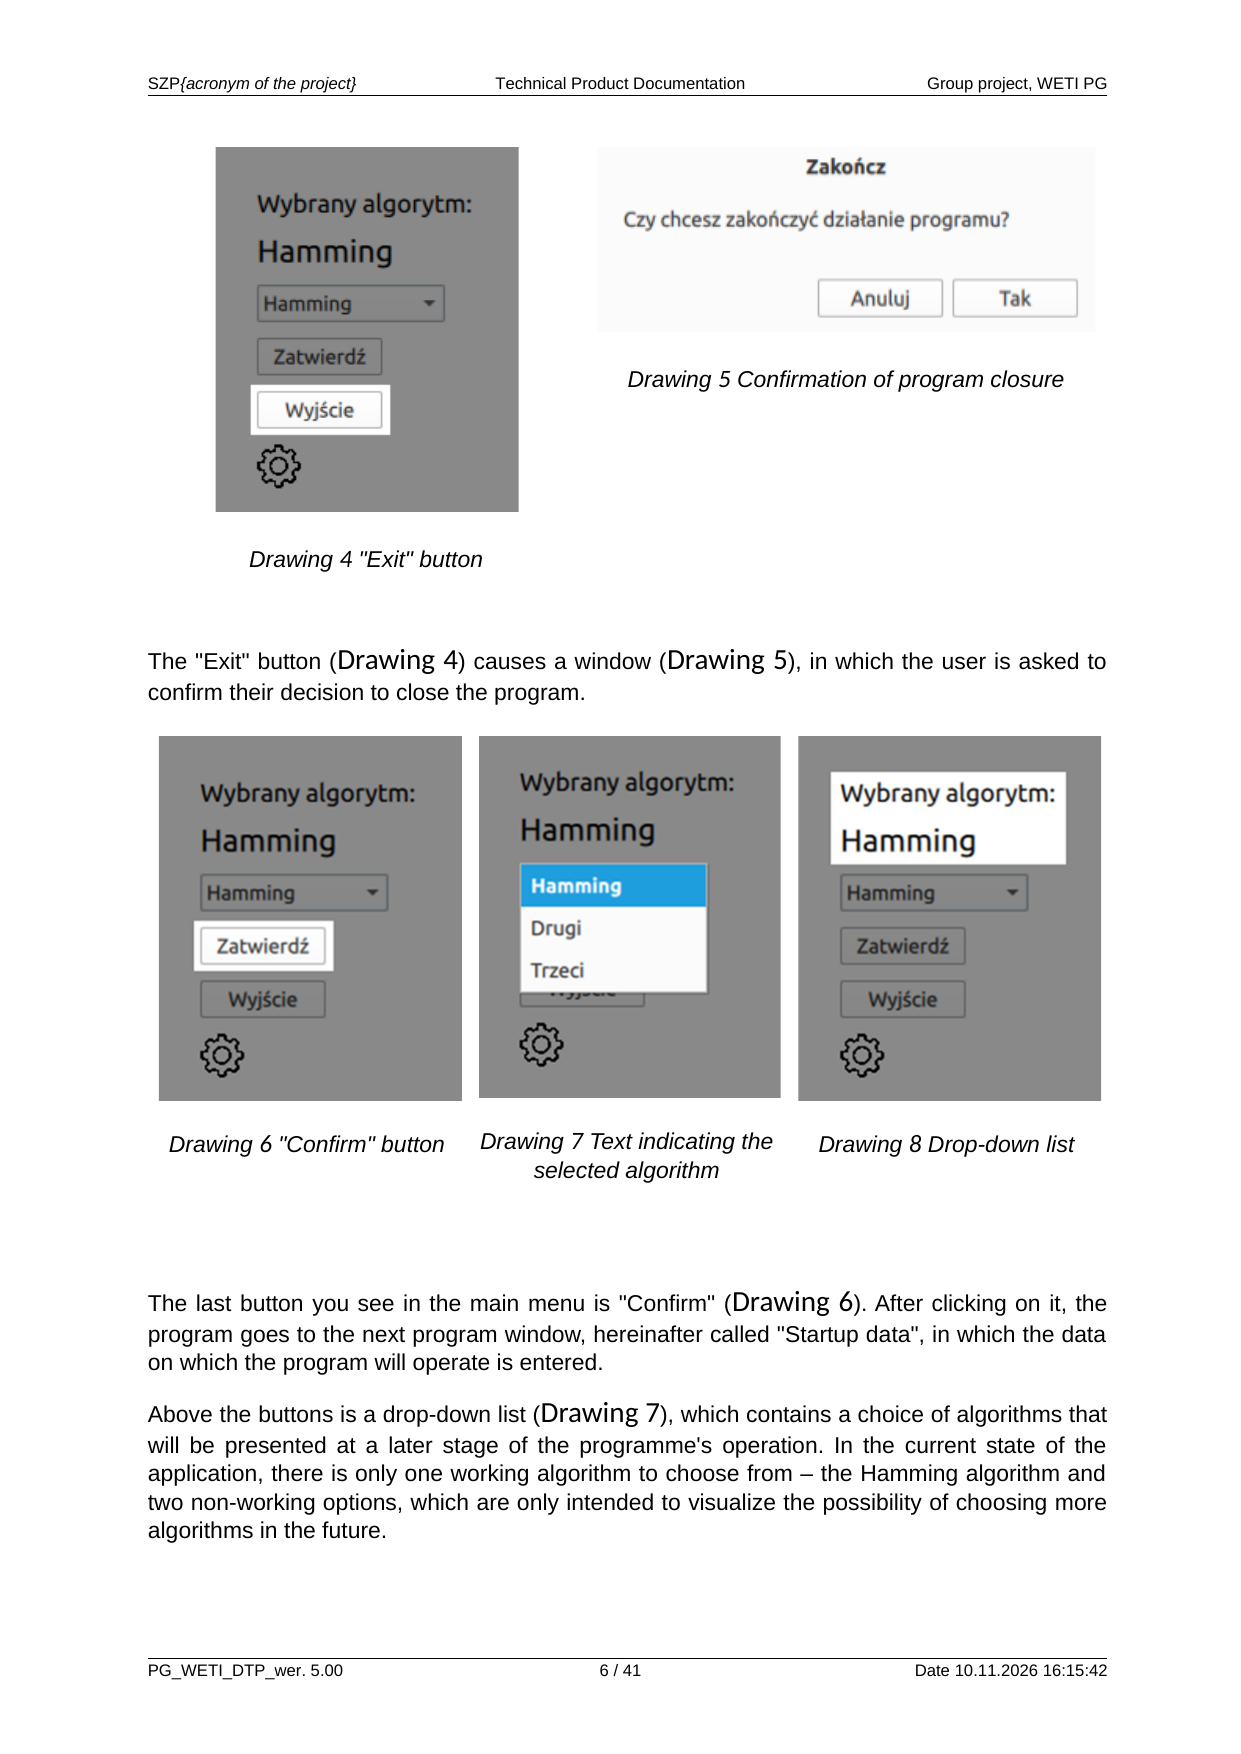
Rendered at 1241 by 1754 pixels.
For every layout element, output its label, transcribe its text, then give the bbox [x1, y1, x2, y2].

picture [215, 147, 519, 512]
picture [798, 736, 1102, 1101]
picture [479, 736, 781, 1098]
picture [597, 147, 1097, 332]
picture [158, 736, 462, 1101]
